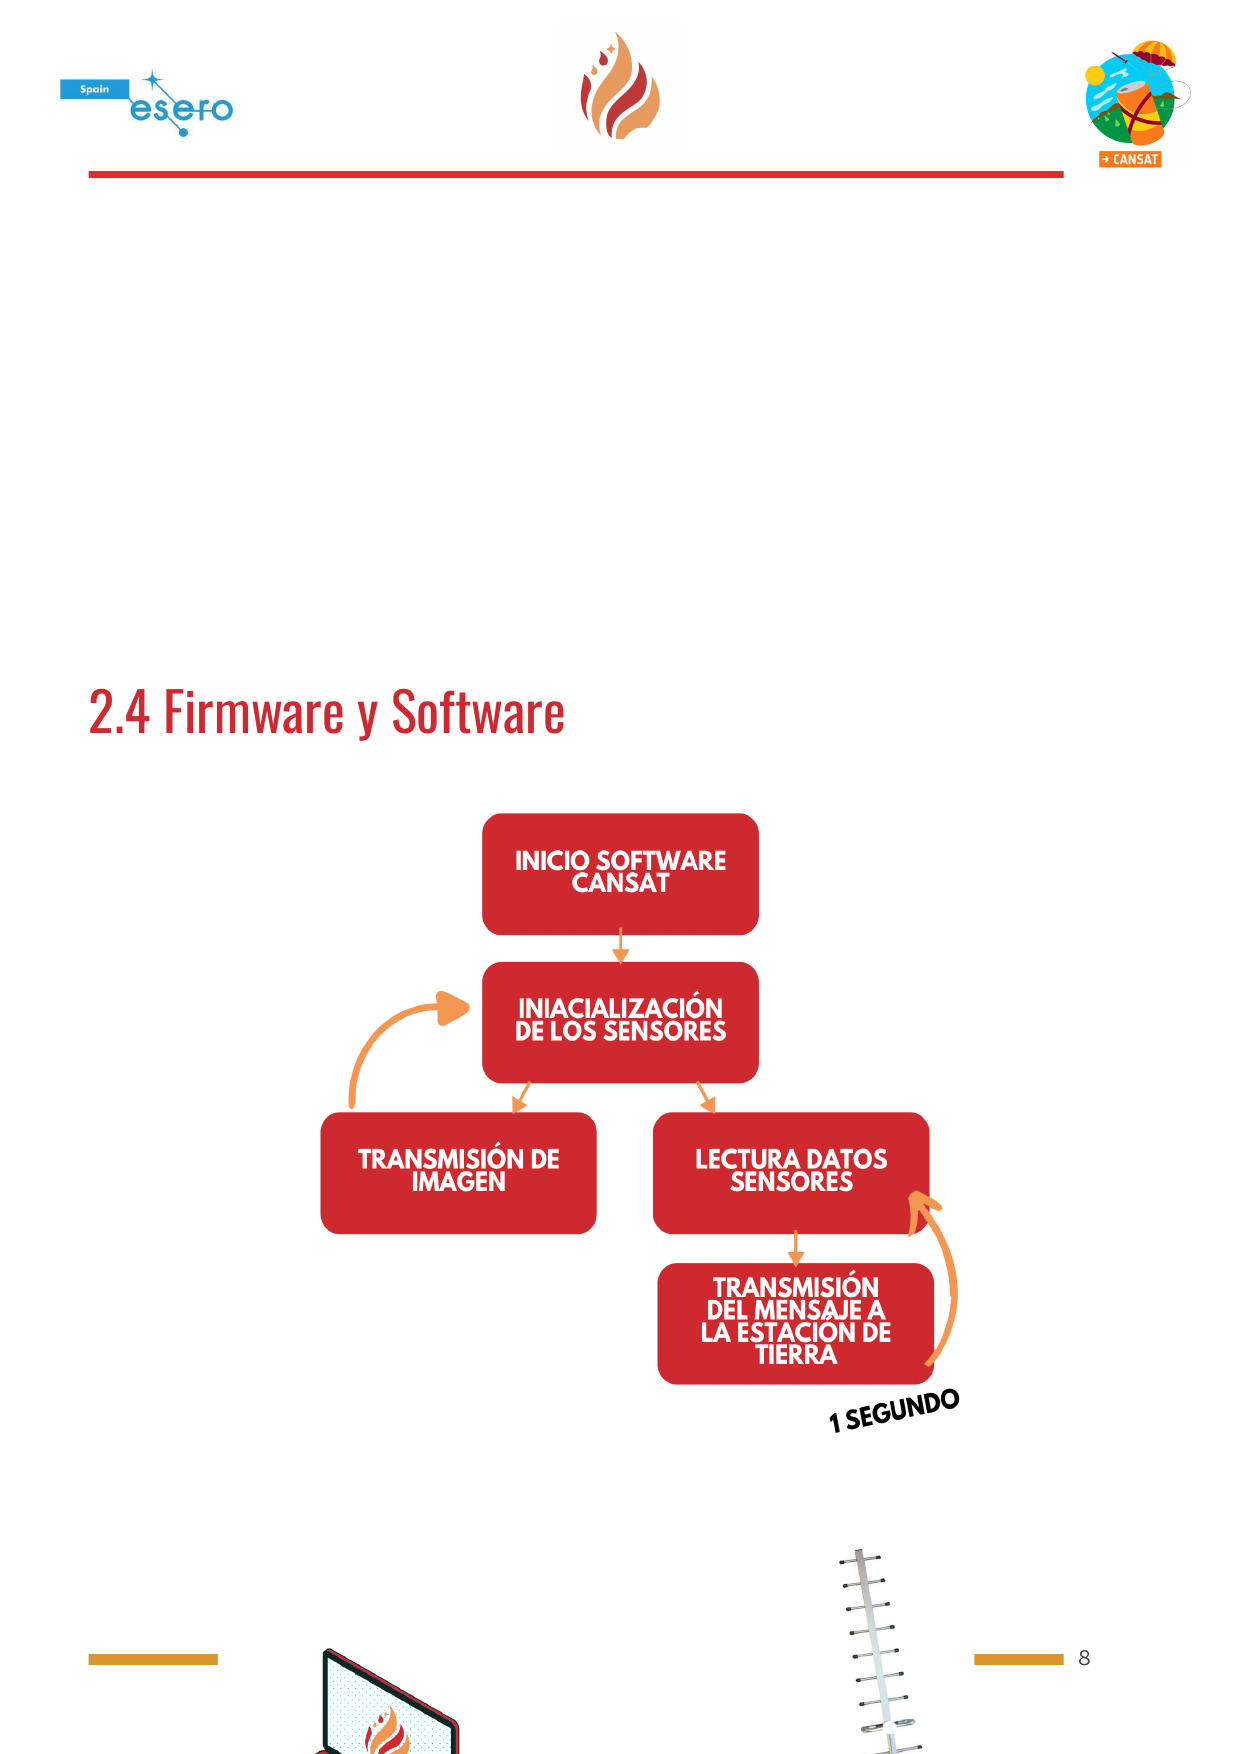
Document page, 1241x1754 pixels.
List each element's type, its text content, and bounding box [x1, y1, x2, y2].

picture [1080, 36, 1194, 171]
picture [55, 62, 238, 144]
picture [88, 1518, 1064, 1754]
picture [88, 171, 1064, 178]
subtitle 2.4 Firmware y Software [88, 669, 1152, 750]
picture [274, 786, 967, 1451]
picture [554, 20, 684, 151]
